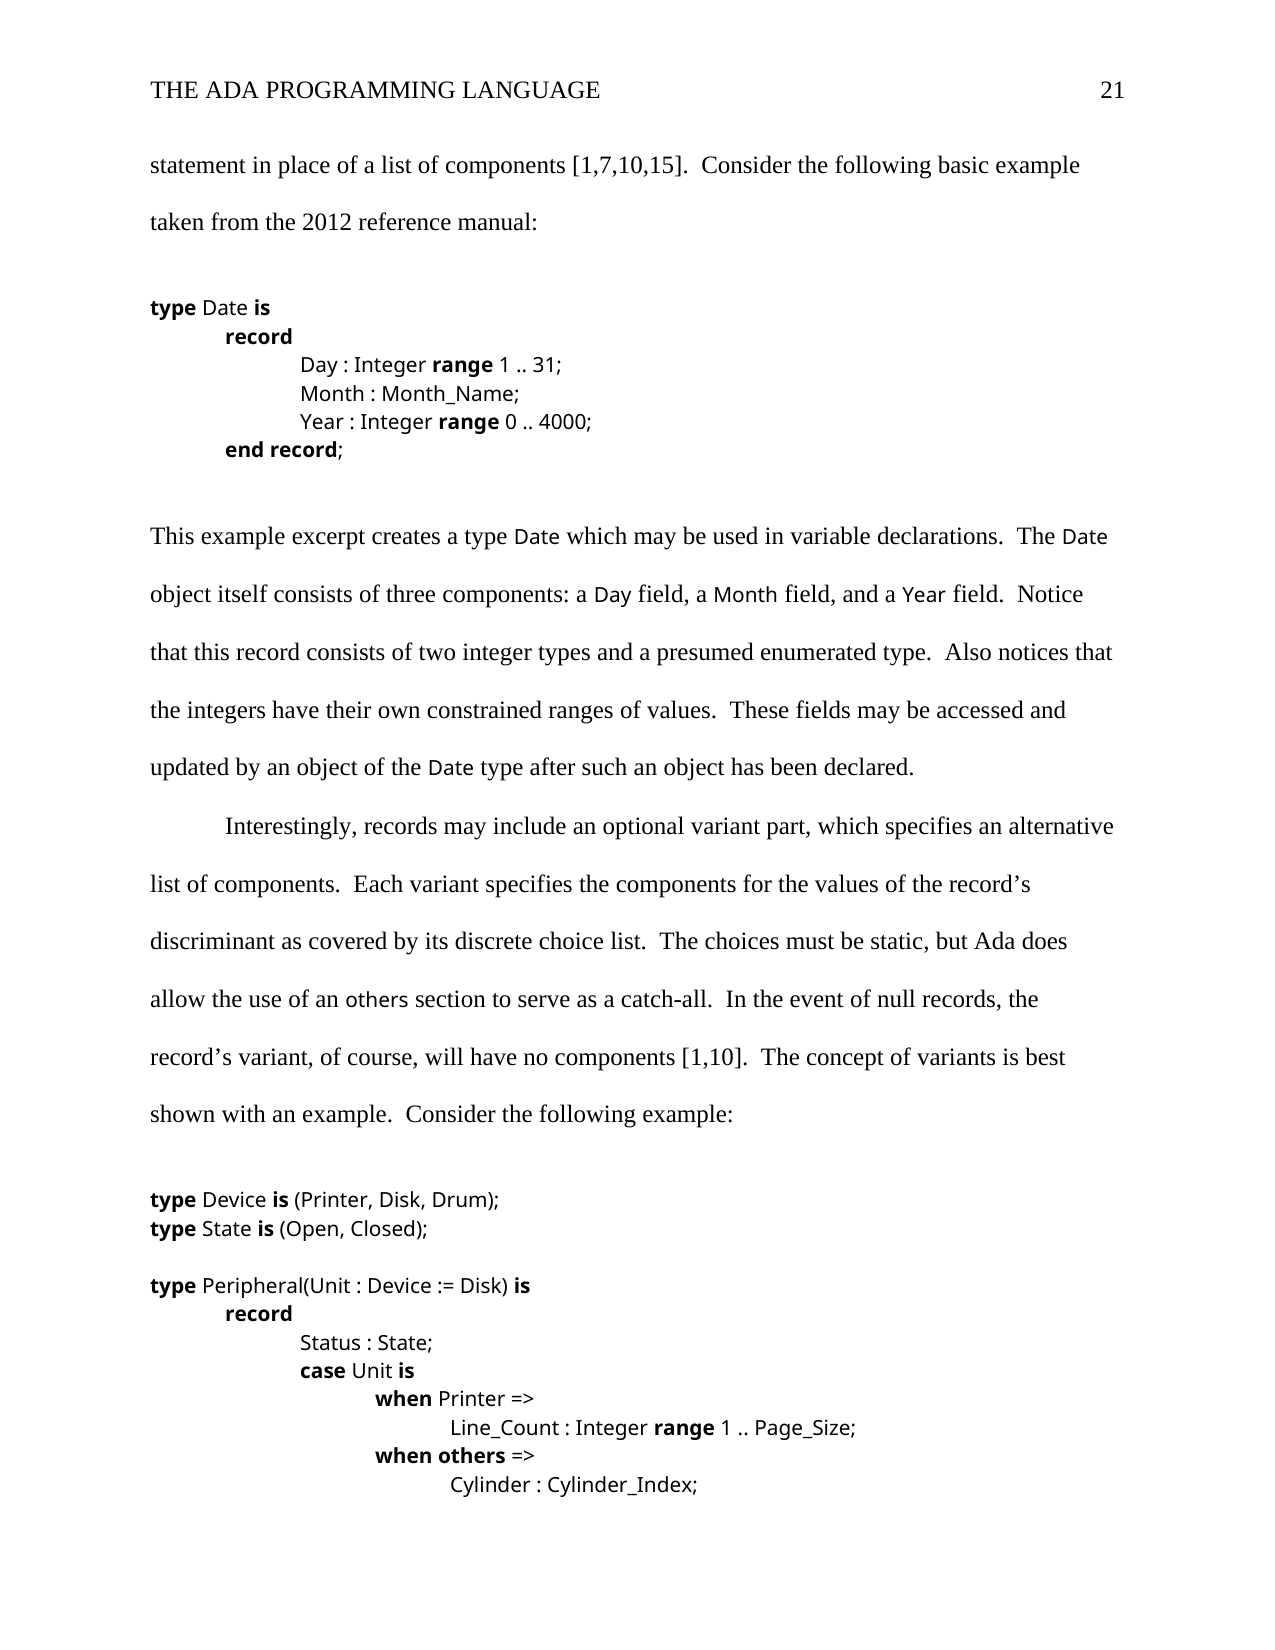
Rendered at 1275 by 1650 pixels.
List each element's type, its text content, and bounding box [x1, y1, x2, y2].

text record [150, 322, 1125, 350]
text end record; [150, 436, 1125, 464]
text Month : Month_Name; [150, 379, 1125, 407]
text type Device is (Printer, Disk, Drum); [150, 1186, 1125, 1214]
text type State is (Open, Closed); [150, 1214, 1125, 1242]
text Year : Integer range 0 .. 4000; [150, 407, 1125, 436]
text Interestingly, records may include an optional variant part, which specifies an alternative list of components. Each variant specifies the components for the values of the record’s discriminant as covered by its discrete choice list. The choices must be static, but Ada does allow the use of an others section to serve as a catch-all. In the event of null records, the record’s variant, of course, will have no components [1,10]. The concept of variants is best shown with an example. Consider the following example: [150, 811, 1125, 1128]
text Line_Count : Integer range 1 .. Page_Size; [150, 1413, 1125, 1441]
text This example excerpt creates a type Date which may be used in variable declarations. The Date object itself consists of three components: a Day field, a Month field, and a Year field. Notice that this record consists of two integer types and a presumed enumerated type. Also notices that the integers have their own constrained ranges of values. These fields may be accessed and updated by an object of the Date type after such an object has been declared. [150, 521, 1125, 782]
text Cylinder : Cylinder_Index; [150, 1470, 1125, 1498]
text type Date is [150, 293, 1125, 322]
text when others => [150, 1441, 1125, 1470]
text type Peripheral(Unit : Device := Disk) is [150, 1271, 1125, 1299]
text when Printer => [150, 1384, 1125, 1413]
text case Unit is [150, 1356, 1125, 1384]
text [150, 150, 1125, 236]
text Status : State; [150, 1328, 1125, 1356]
text record [150, 1299, 1125, 1328]
text Day : Integer range 1 .. 31; [150, 350, 1125, 379]
